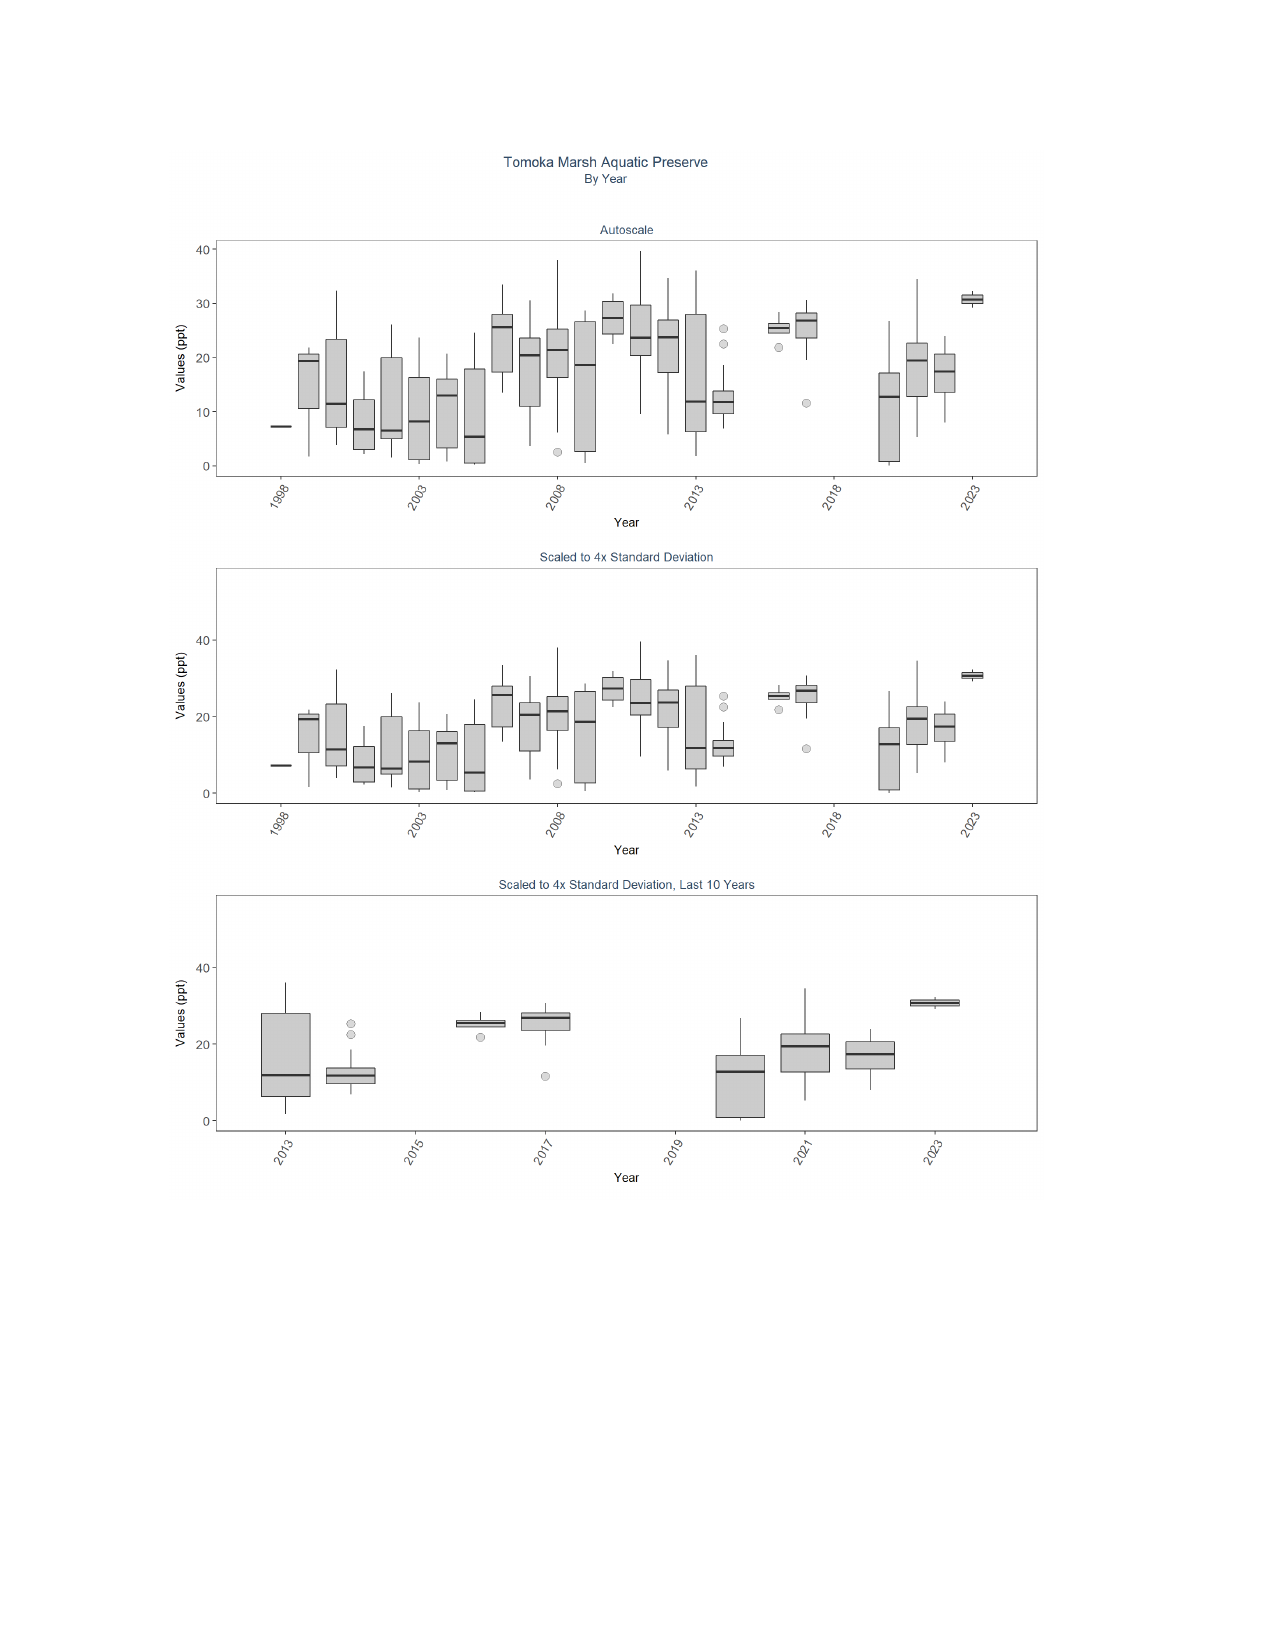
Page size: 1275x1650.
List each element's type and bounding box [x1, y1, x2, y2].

picture [168, 150, 1044, 1200]
